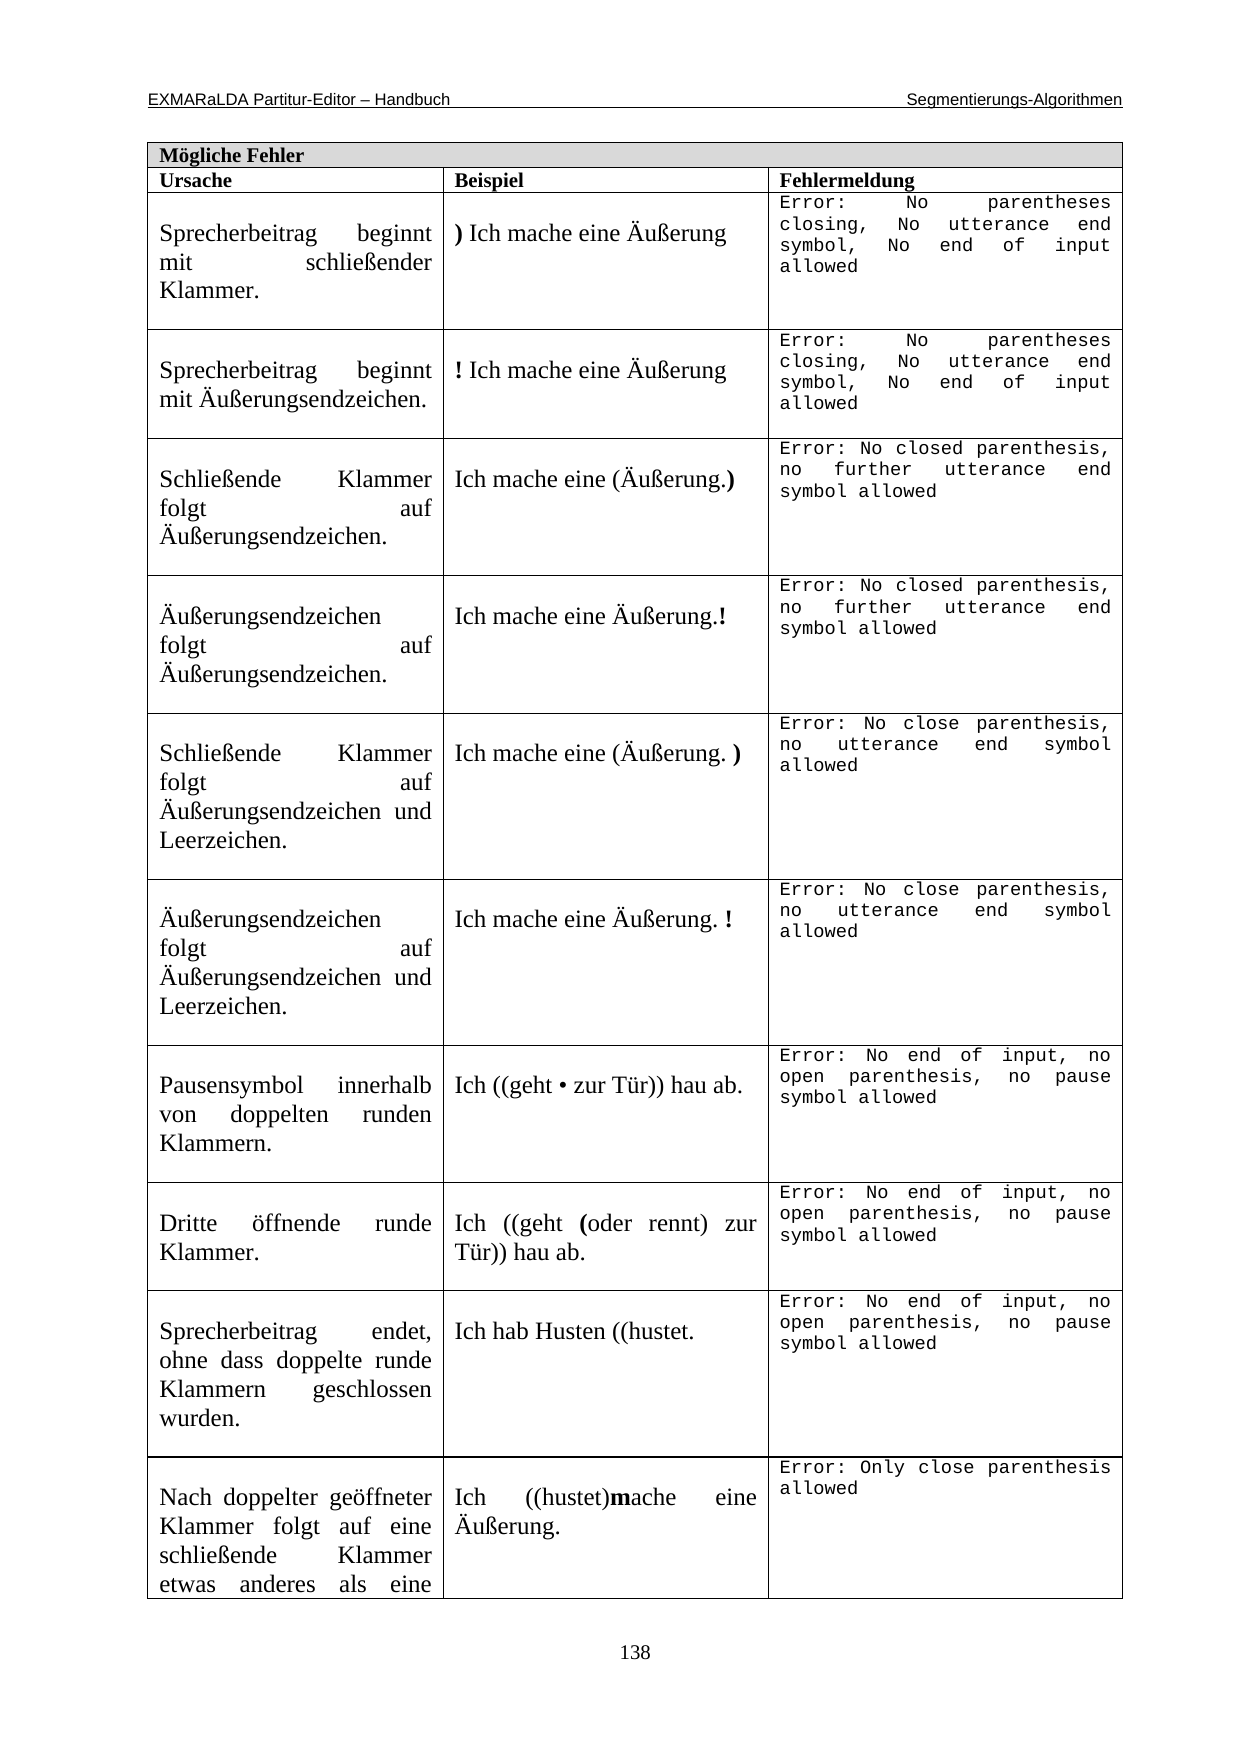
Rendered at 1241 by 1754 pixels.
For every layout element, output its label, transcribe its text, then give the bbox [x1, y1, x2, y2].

table_cell Error: No closed parenthesis, no further utterance end symbol allowed [769, 576, 1122, 712]
table_cell Error: No end of input, no open parenthesis, no pause symbol allowed [769, 1183, 1122, 1290]
table_cell Error: No closed parenthesis, no further utterance end symbol allowed [769, 439, 1122, 575]
table_cell Ursache [148, 168, 443, 192]
table_cell Error: Only close parenthesis allowed [769, 1458, 1122, 1597]
table_cell Sprecherbeitrag beginnt mit Äußerungsendzeichen. [148, 330, 443, 438]
table_cell Error: No end of input, no open parenthesis, no pause symbol allowed [769, 1046, 1122, 1182]
table_cell Ich ((geht (oder rennt) zur Tür)) hau ab. [444, 1183, 768, 1290]
table_cell Sprecherbeitrag endet, ohne dass doppelte runde Klammern geschlossen wurden. [148, 1291, 443, 1456]
table_cell Ich mache eine (Äußerung. ) [444, 714, 768, 878]
table_cell Ich mache eine Äußerung.! [444, 576, 768, 712]
table_cell Error: No close parenthesis, no utterance end symbol allowed [769, 714, 1122, 878]
table_cell ! Ich mache eine Äußerung [444, 330, 768, 438]
table_cell Ich mache eine (Äußerung.) [444, 439, 768, 575]
table_cell Fehlermeldung [769, 168, 1122, 192]
table_cell Schließende Klammer folgt auf Äußerungsendzeichen. [148, 439, 443, 575]
table_cell Beispiel [444, 168, 768, 192]
table_cell Äußerungsendzeichen folgt auf Äußerungsendzeichen und Leerzeichen. [148, 880, 443, 1044]
table_cell Ich ((geht • zur Tür)) hau ab. [444, 1046, 768, 1182]
table_cell Error: No parentheses closing, No utterance end symbol, No end of input allowed [769, 330, 1122, 438]
table_cell Error: No end of input, no open parenthesis, no pause symbol allowed [769, 1291, 1122, 1456]
table_cell Ich mache eine Äußerung. ! [444, 880, 768, 1044]
table_cell Error: No parentheses closing, No utterance end symbol, No end of input allowed [769, 193, 1122, 329]
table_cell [148, 1458, 443, 1597]
table_cell Pausensymbol innerhalb von doppelten runden Klammern. [148, 1046, 443, 1182]
table_cell Schließende Klammer folgt auf Äußerungsendzeichen und Leerzeichen. [148, 714, 443, 878]
table_cell Error: No close parenthesis, no utterance end symbol allowed [769, 880, 1122, 1044]
table_cell Äußerungsendzeichen folgt auf Äußerungsendzeichen. [148, 576, 443, 712]
table_cell ) Ich mache eine Äußerung [444, 193, 768, 329]
table_cell Ich hab Husten ((hustet. [444, 1291, 768, 1456]
table_cell Dritte öffnende runde Klammer. [148, 1183, 443, 1290]
table_cell Ich ((hustet)mache eine Äußerung. [444, 1458, 768, 1597]
table_cell Sprecherbeitrag beginnt mit schließender Klammer. [148, 193, 443, 329]
table_header Mögliche Fehler [148, 143, 1122, 167]
